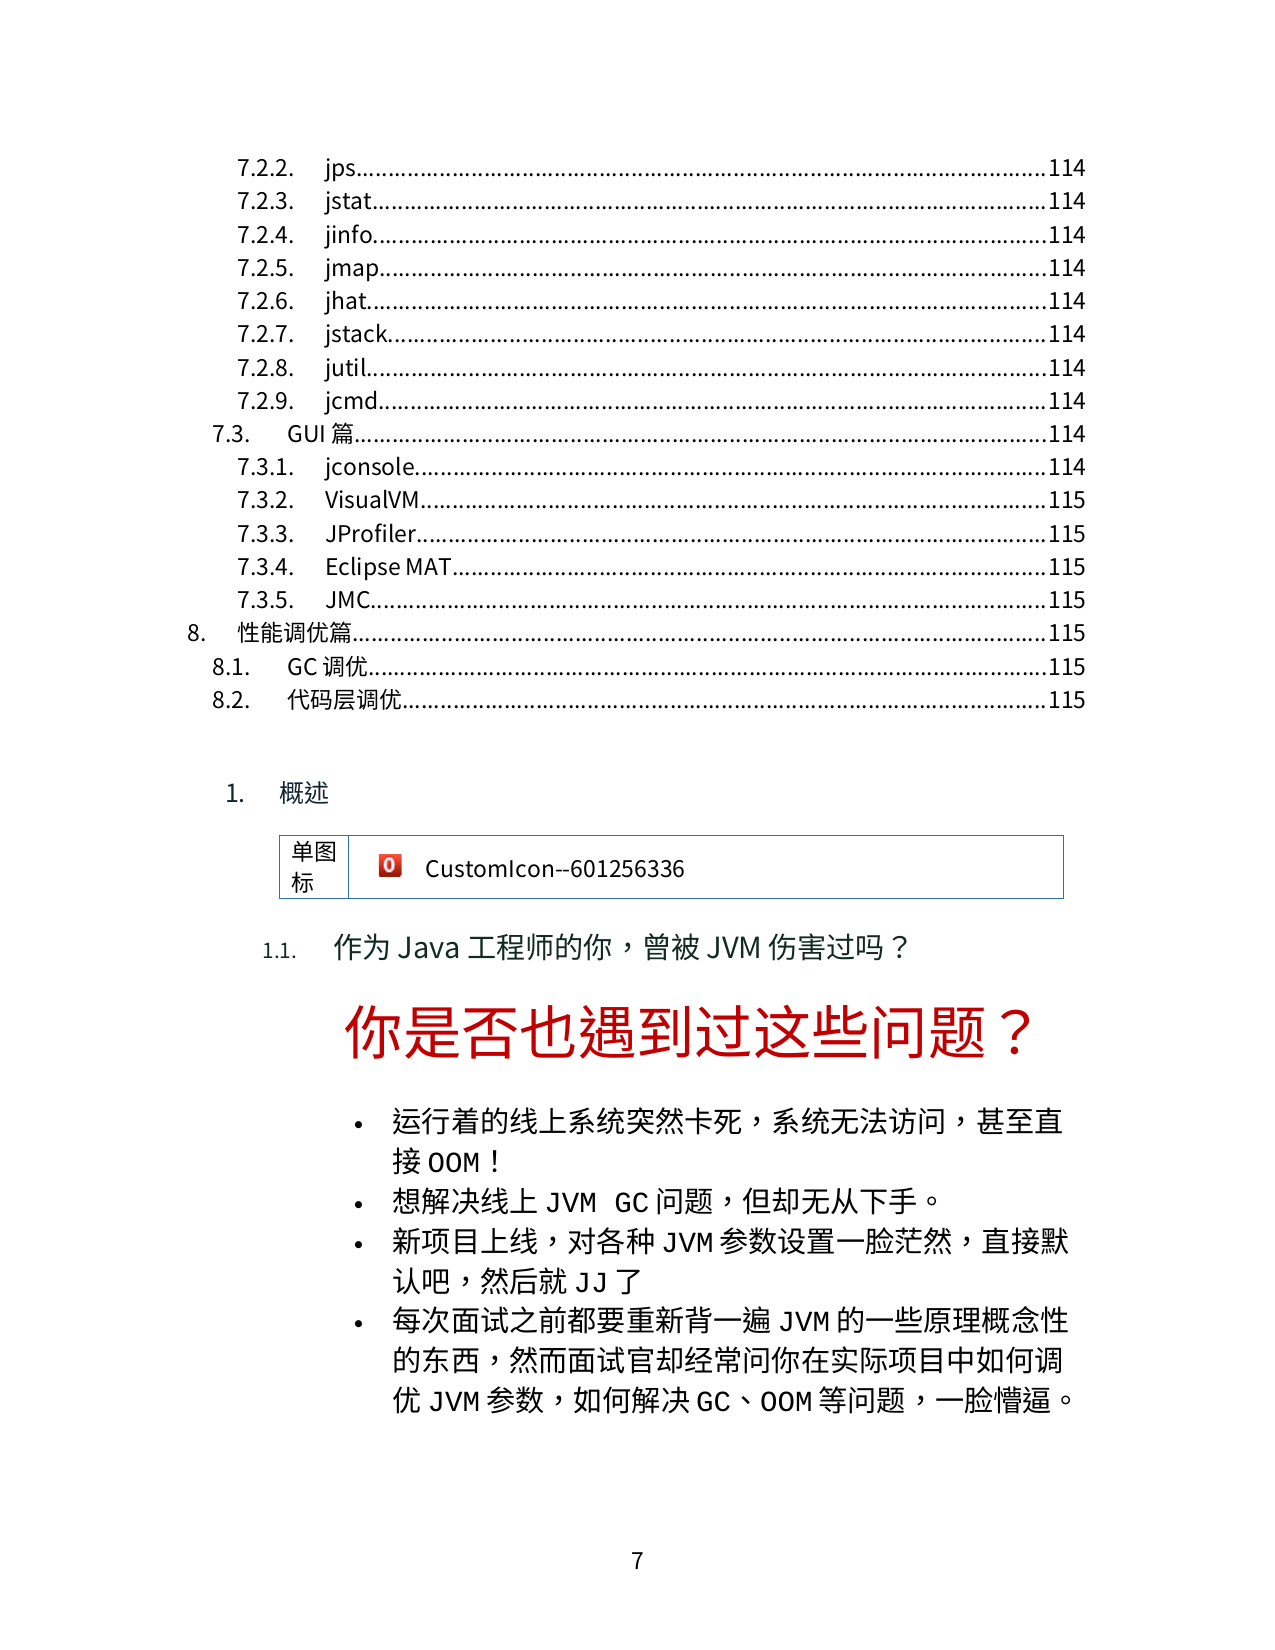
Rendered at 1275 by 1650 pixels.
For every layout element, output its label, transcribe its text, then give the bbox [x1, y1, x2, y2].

text 7.3.3. JProfiler 115 [237, 516, 1087, 549]
picture [378, 854, 402, 877]
table_header 单图标 [280, 836, 348, 898]
text 7.2.9. jcmd 114 [237, 383, 1087, 416]
text 7.2.6. jhat 114 [237, 283, 1087, 316]
text 你是否也遇到过这些问题？ [344, 992, 1087, 1071]
text 7.2.8. jutil 114 [237, 349, 1087, 383]
text 7.2.7. jstack 114 [237, 316, 1087, 349]
text 7.3. GUI篇 114 [212, 416, 1087, 449]
text 7.3.5. JMC 115 [237, 582, 1087, 615]
text 7.3.1. jconsole 114 [237, 449, 1087, 482]
table_header CustomIcon--601256336; ["", "cI4p3AAAAAAAAAAAAAAAAA=="] [349, 836, 1063, 898]
list 新项目上线，对各种JVM参数设置一脸茫然，直接默认吧，然后就JJ了 [355, 1221, 1087, 1301]
text 7.3.4. Eclipse MAT 115 [237, 549, 1087, 582]
text 8.2. 代码层调优 115 [212, 682, 1087, 715]
list 作为Java工程师的你，曾被JVM伤害过吗？ [262, 924, 1087, 967]
text 7.2.4. jinfo 114 [237, 216, 1087, 250]
list 每次面试之前都要重新背一遍JVM的一些原理概念性的东西，然而面试官却经常问你在实际项目中如何调优JVM参数，如何解决GC、OOM等问题，一脸懵逼。 [355, 1301, 1087, 1420]
list 概述 [225, 773, 1087, 810]
text 7.2.3. jstat 114 [237, 183, 1087, 216]
text 7.2.2. jps 114 [237, 150, 1087, 183]
text 7.3.2. VisualVM 115 [237, 482, 1087, 516]
text 8. 性能调优篇 115 [187, 615, 1087, 649]
list 运行着的线上系统突然卡死，系统无法访问，甚至直接OOM！ [355, 1101, 1087, 1181]
text 8.1. GC调优 115 [212, 649, 1087, 682]
list 想解决线上JVM GC问题，但却无从下手。 [355, 1181, 1087, 1221]
text 7.2.5. jmap 114 [237, 250, 1087, 283]
